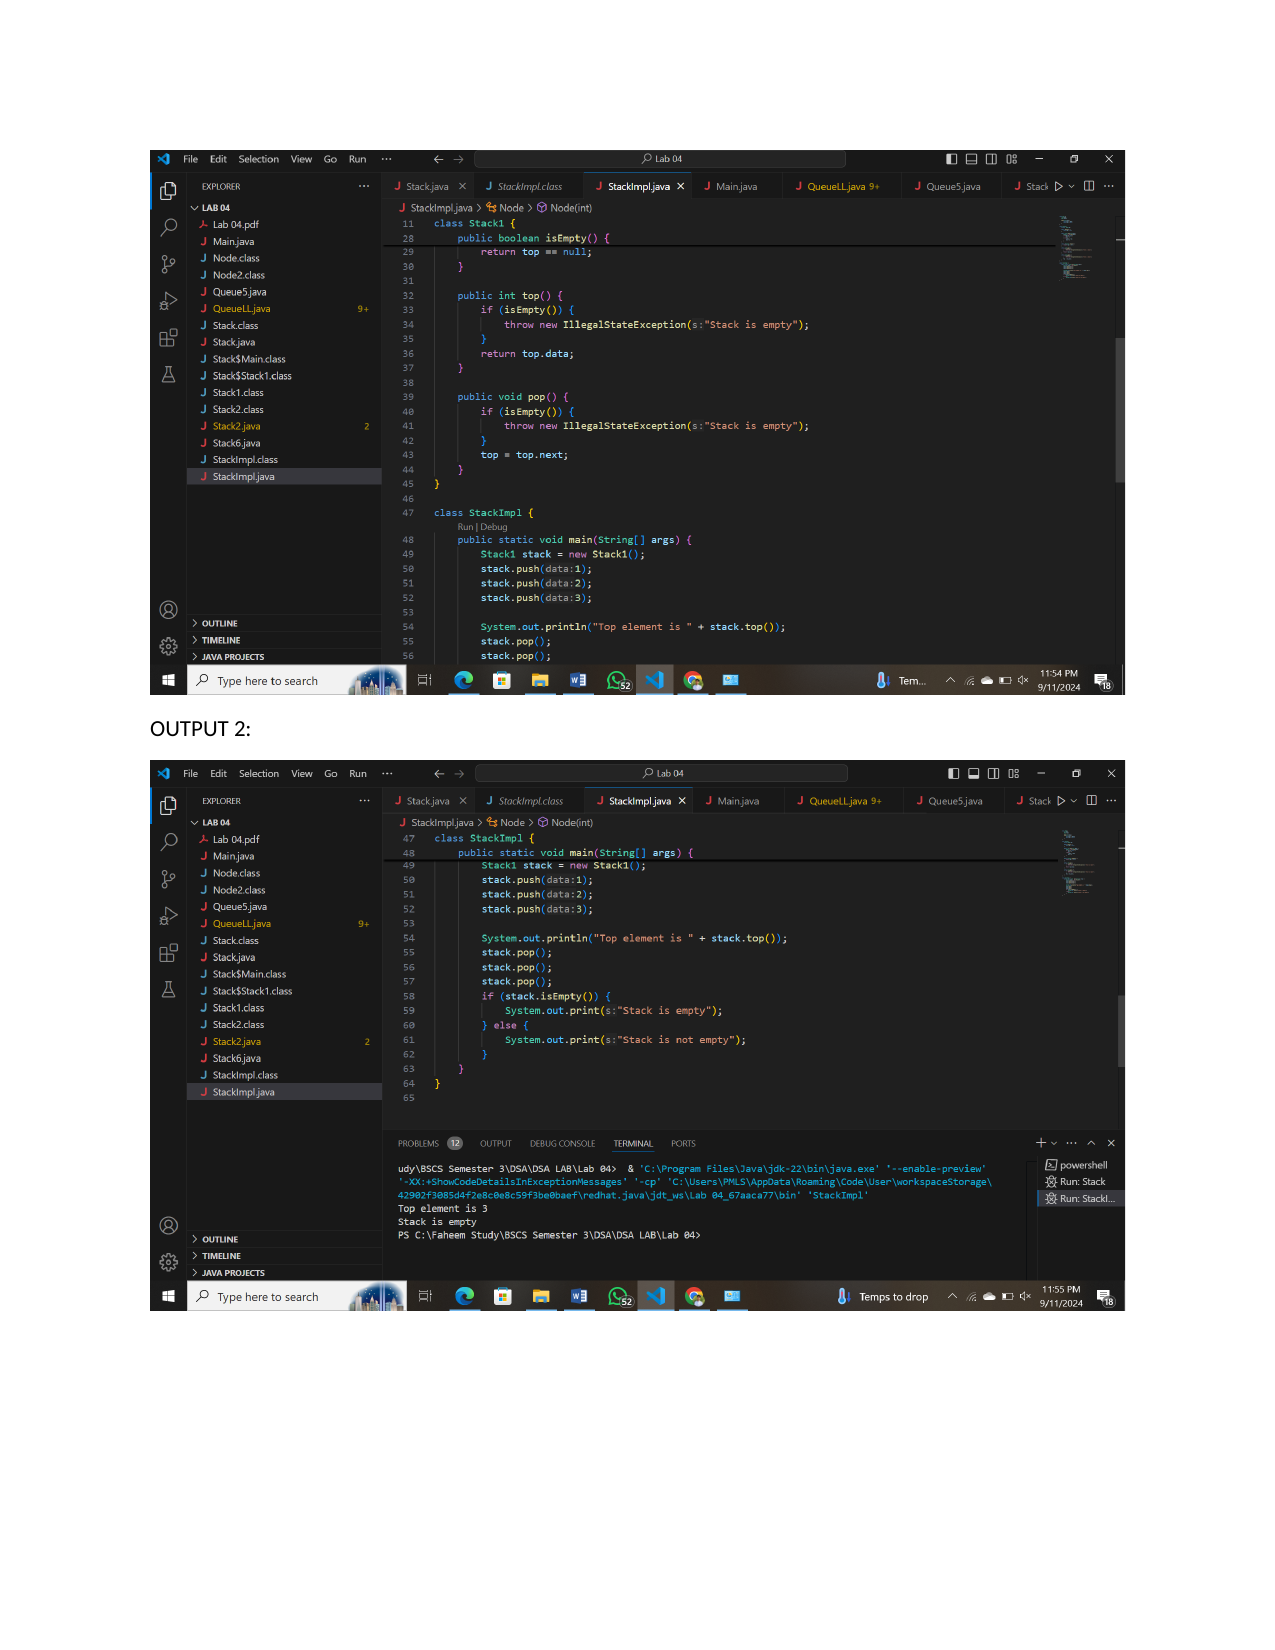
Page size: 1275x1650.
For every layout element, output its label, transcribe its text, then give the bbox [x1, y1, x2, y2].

text OUTPUT 2: [150, 714, 1125, 742]
picture [150, 150, 1125, 695]
picture [150, 760, 1125, 1311]
